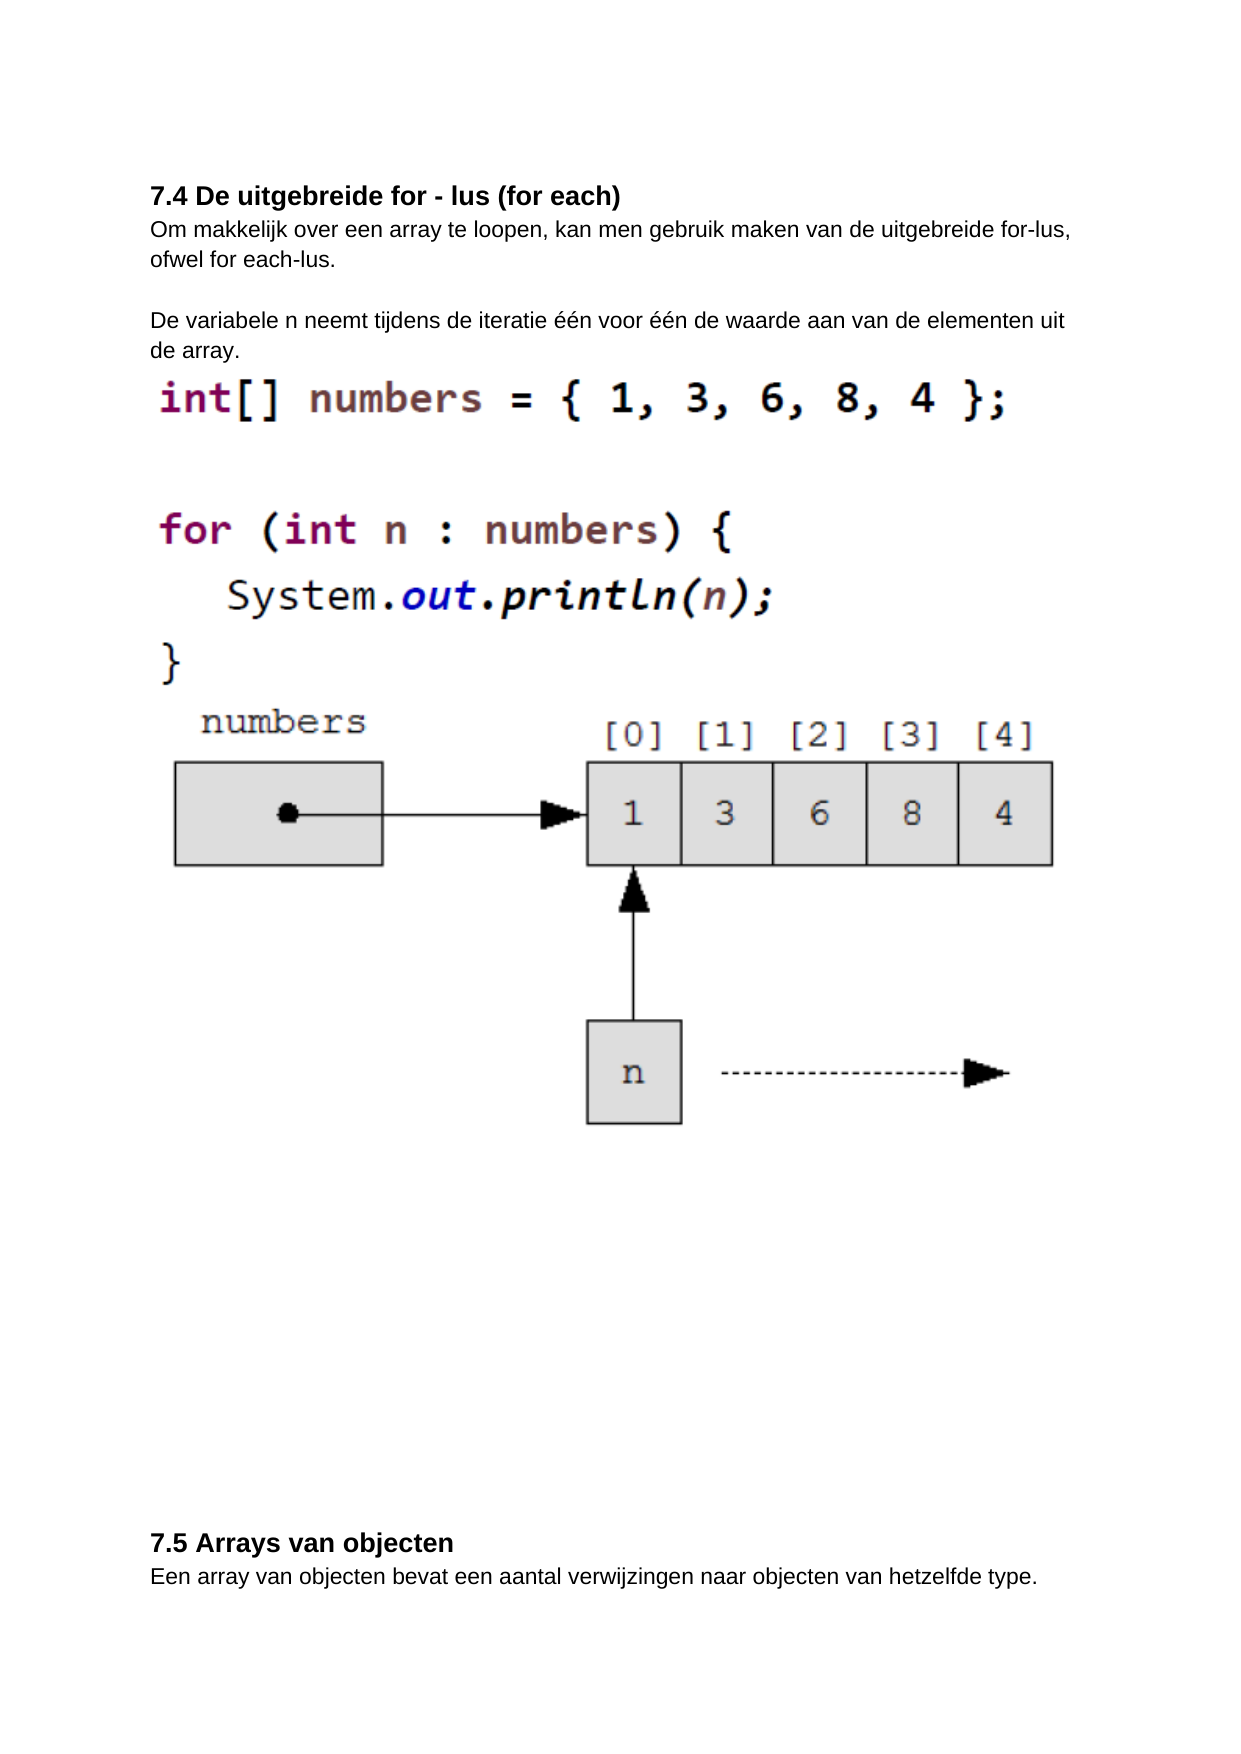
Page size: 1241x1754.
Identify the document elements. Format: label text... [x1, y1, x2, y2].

text 7.5 Arrays van objecten [150, 1527, 1090, 1558]
text De variabele n neemt tijdens de iteratie één voor één de waarde aan van de elementen uit de array. [150, 307, 1090, 363]
picture [150, 367, 1008, 693]
picture [150, 696, 1069, 1131]
text 7.4 De uitgebreide for - lus (for each) [150, 180, 1090, 211]
text Om makkelijk over een array te loopen, kan men gebruik maken van de uitgebreide for-lus, ofwel for each-lus. [150, 216, 1090, 273]
text Een array van objecten bevat een aantal verwijzingen naar objecten van hetzelfde type. [150, 1563, 1090, 1589]
